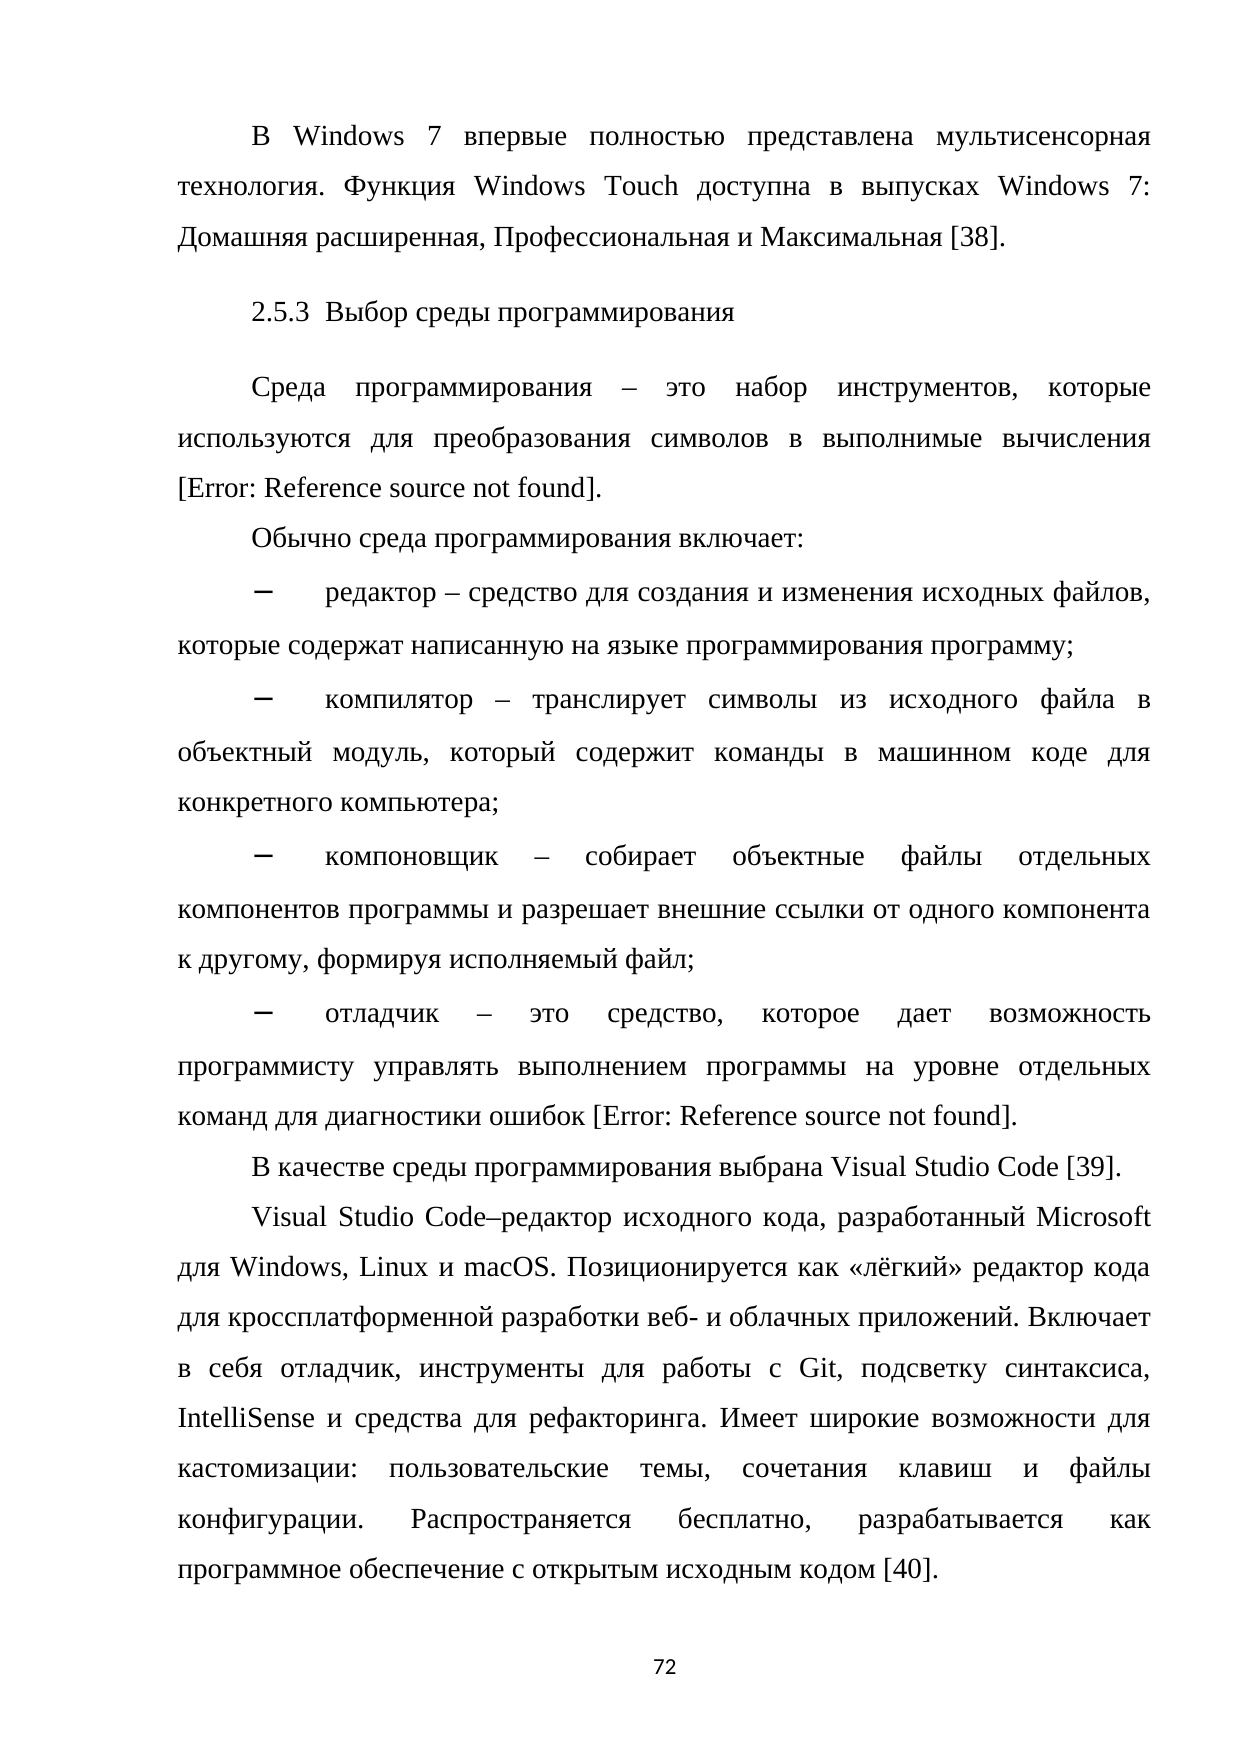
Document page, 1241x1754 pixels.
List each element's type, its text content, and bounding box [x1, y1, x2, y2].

list компилятор – транслирует символы из исходного файла в объектный модуль, который содержит команды в машинном коде для конкретного компьютера; [177, 677, 1152, 818]
list редактор – средство для создания и изменения исходных файлов, которые содержат написанную на языке программирования программу; [177, 571, 1152, 661]
text Visual Studio Code–редактор исходного кода, разработанный Microsoft для Windows, Linux и macOS. Позиционируется как «лёгкий» редактор кода для кроссплатформенной разработки веб- и облачных приложений. Включает в себя отладчик, инструменты для работы с Git, подсветку синтаксиса, IntelliSense и средства для рефакторинга. Имеет широкие возможности для кастомизации: пользовательские темы, сочетания клавиш и файлы конфигурации. Распространяется бесплатно, разрабатывается как программное обеспечение с открытым исходным кодом [40]. [177, 1199, 1152, 1585]
text В Windows 7 впервые полностью представлена мультисенсорная технология. Функция Windows Touch доступна в выпусках Windows 7: Домашняя расширенная, Профессиональная и Максимальная [38]. [177, 118, 1152, 252]
list компоновщик – собирает объектные файлы отдельных компонентов программы и разрешает внешние ссылки от одного компонента к другому, формируя исполняемый файл; [177, 834, 1152, 975]
text В качестве среды программирования выбрана Visual Studio Code [39]. [177, 1149, 1152, 1182]
text Выбор среды программирования [251, 294, 1152, 328]
text Обычно среда программирования включает: [177, 520, 1152, 554]
